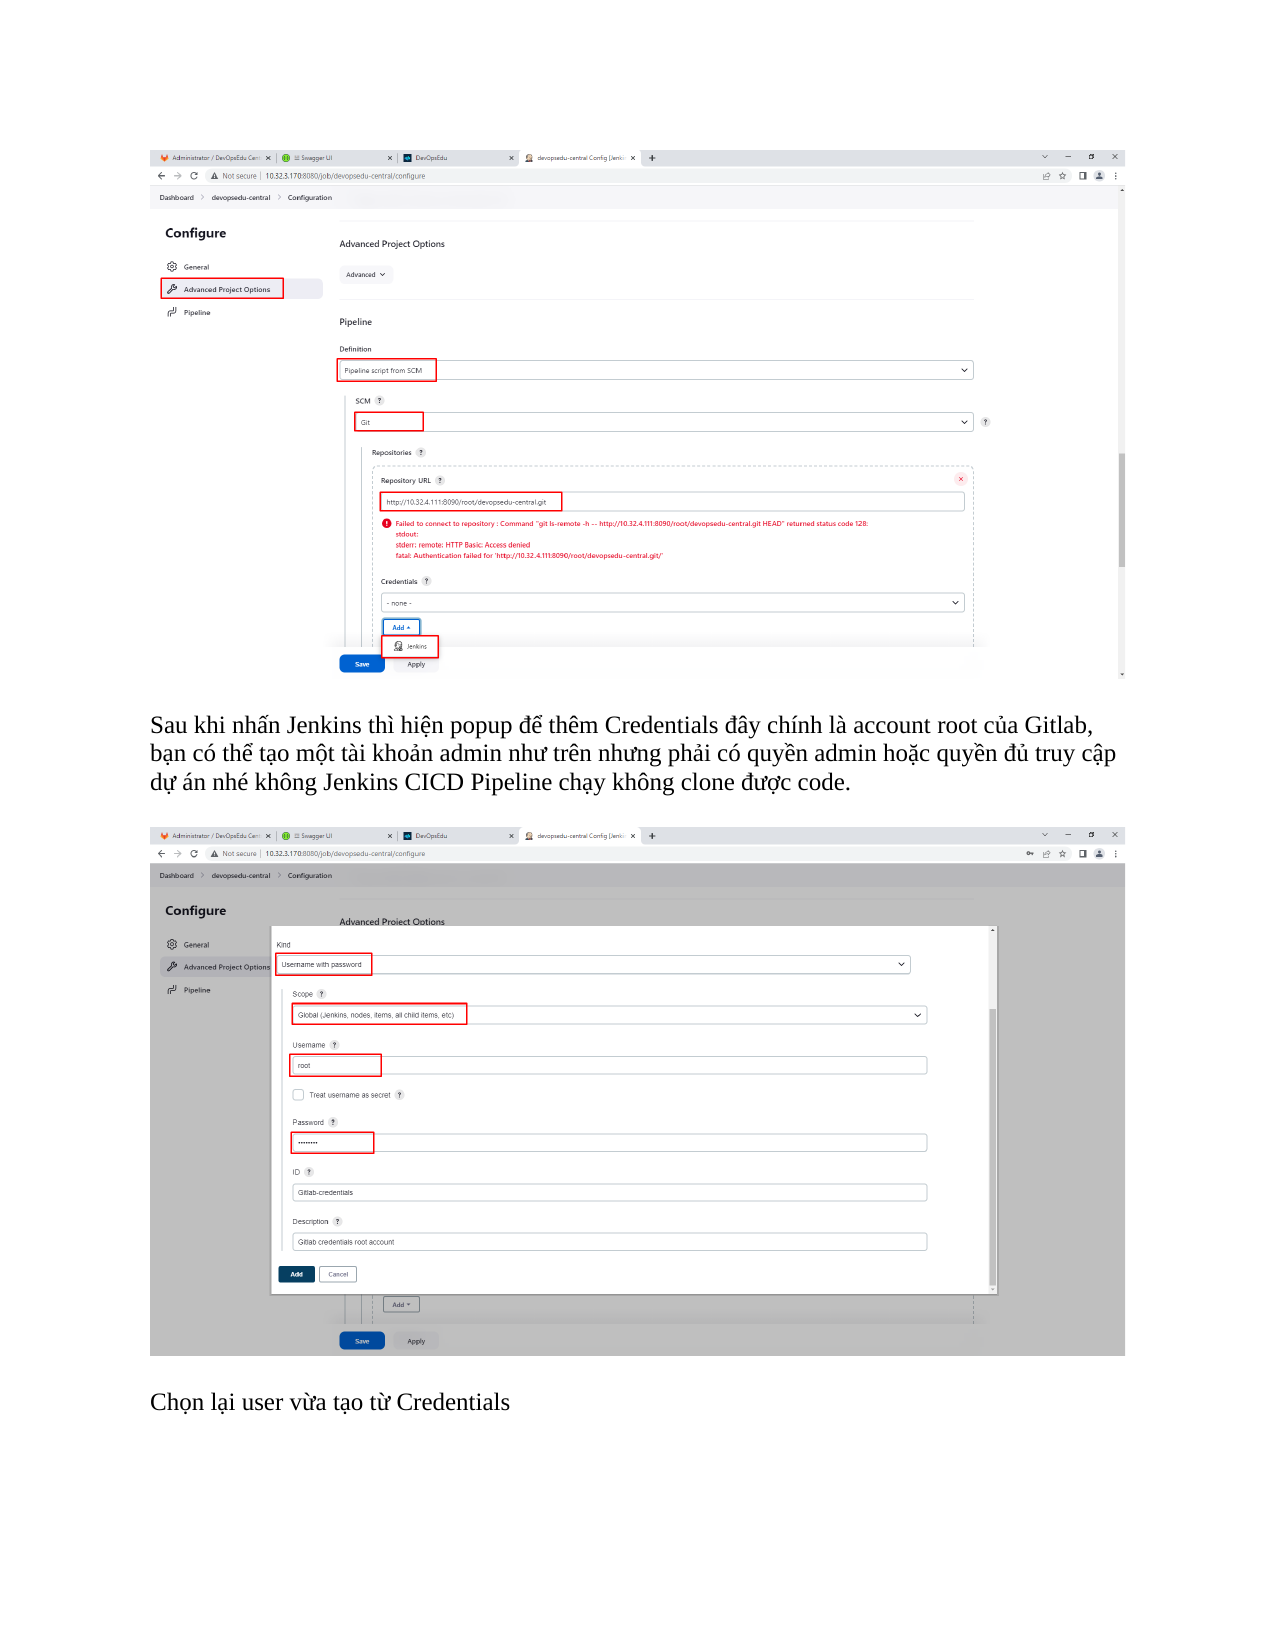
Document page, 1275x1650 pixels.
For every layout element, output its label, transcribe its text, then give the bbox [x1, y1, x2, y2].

picture [150, 150, 1125, 679]
text Chọn lại user vừa tạo từ Credentials [150, 1387, 1125, 1416]
text Sau khi nhấn Jenkins thì hiện popup để thêm Credentials đây chính là account root của Gitlab, bạn có thể tạo một tài khoản admin như trên nhưng phải có quyền admin hoặc quyền đủ truy cập dự án nhé không Jenkins CICD Pipeline chạy không clone được code. [150, 710, 1125, 796]
picture [150, 827, 1125, 1356]
